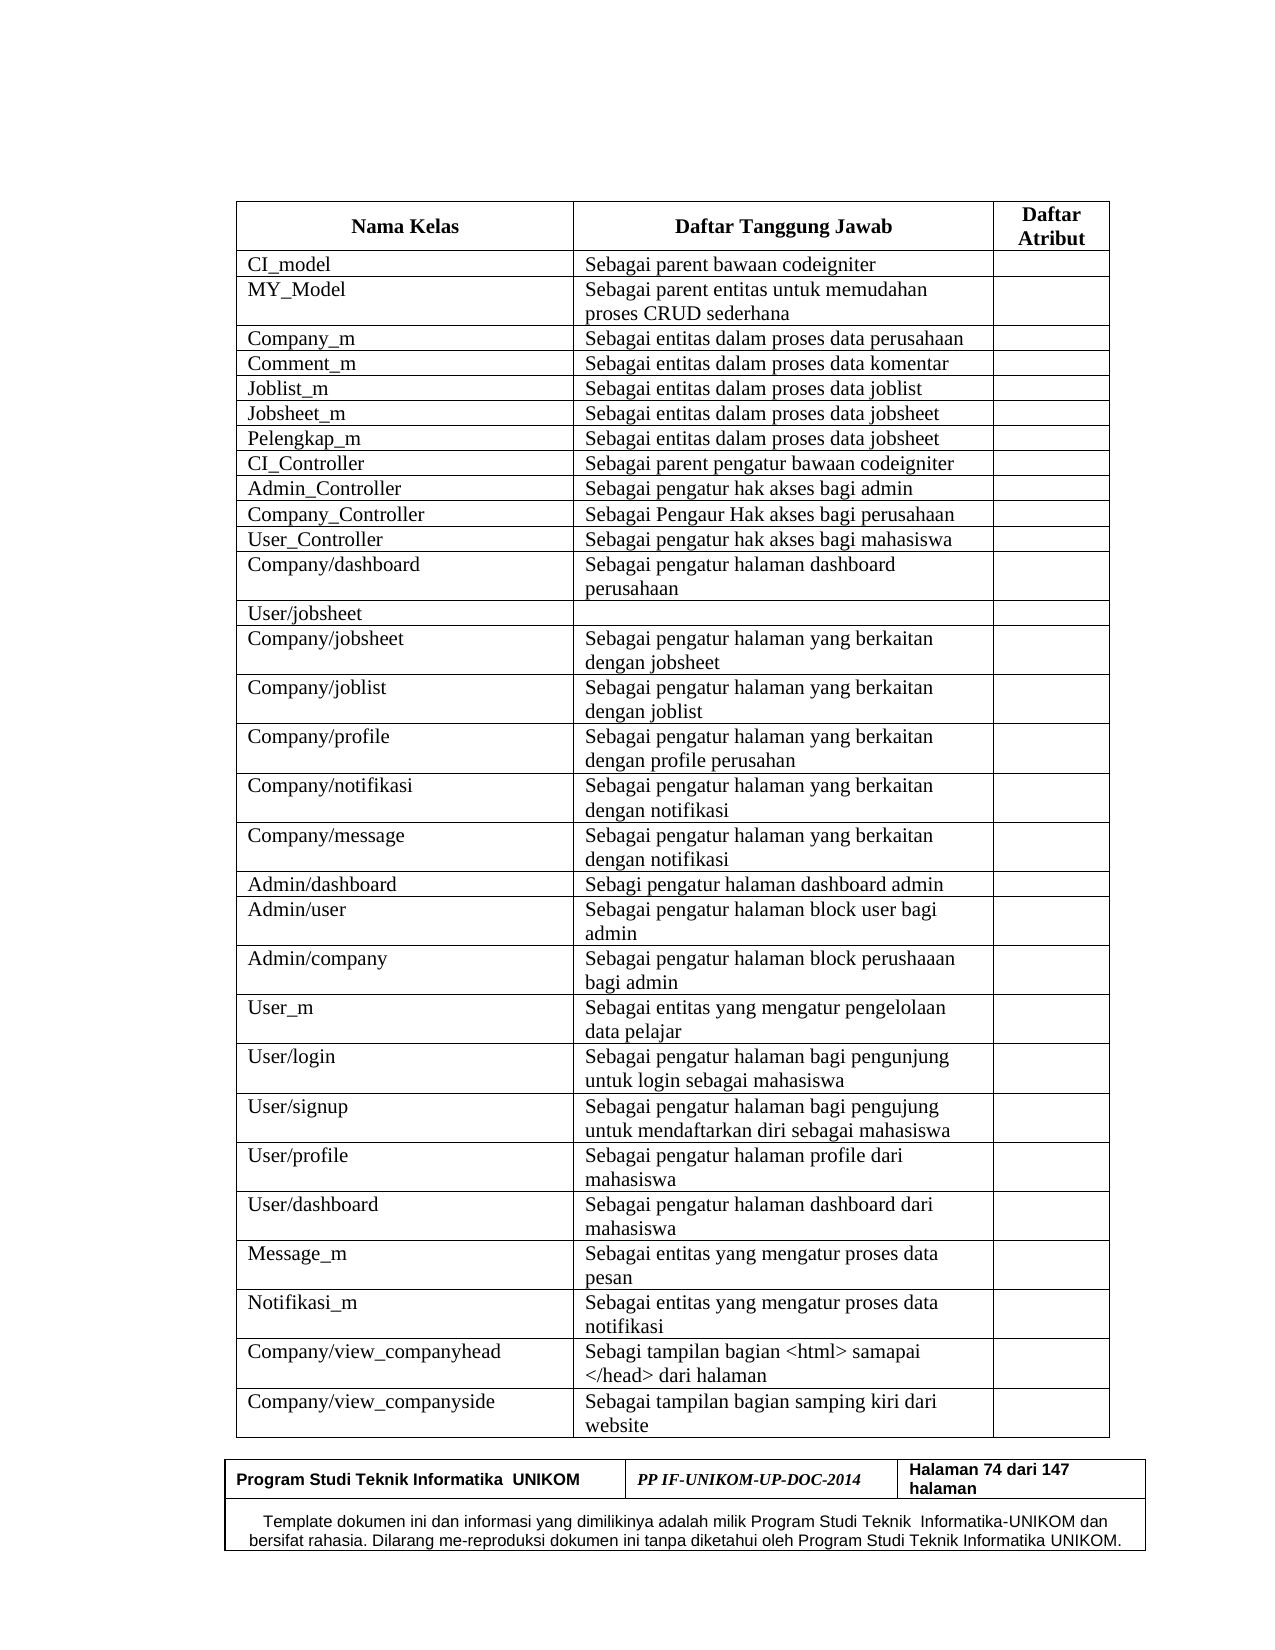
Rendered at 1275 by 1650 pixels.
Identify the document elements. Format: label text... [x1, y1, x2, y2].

table_cell [994, 501, 1109, 526]
table_cell [994, 601, 1109, 625]
table_cell Sebagai pengatur halaman dashboard perusahaan [574, 552, 993, 600]
table_cell Admin/company [237, 946, 573, 994]
table_cell Company/view_companyside [237, 1389, 573, 1437]
table_cell Sebagai parent entitas untuk memudahan proses CRUD sederhana [574, 277, 993, 325]
table_cell [994, 552, 1109, 600]
table_cell [994, 1339, 1109, 1387]
table_cell Sebagai entitas dalam proses data jobsheet [574, 401, 993, 425]
table_cell Sebagai pengatur halaman profile dari mahasiswa [574, 1143, 993, 1191]
table_cell [994, 1143, 1109, 1191]
table_cell CI_model [237, 251, 573, 276]
table_cell [994, 995, 1109, 1043]
table_header Daftar Atribut [994, 202, 1109, 250]
table_cell [994, 1389, 1109, 1437]
table_cell [994, 527, 1109, 551]
table_cell Joblist_m [237, 376, 573, 400]
table_cell [574, 601, 993, 625]
table_cell Sebagai entitas yang mengatur proses data pesan [574, 1241, 993, 1289]
table_cell [994, 1290, 1109, 1338]
table_cell [994, 277, 1109, 325]
table_cell [994, 626, 1109, 674]
table_cell Sebagai entitas dalam proses data joblist [574, 376, 993, 400]
table_cell Sebagai entitas yang mengatur pengelolaan data pelajar [574, 995, 993, 1043]
table_cell Company/profile [237, 724, 573, 772]
table_cell Company/jobsheet [237, 626, 573, 674]
table_cell Jobsheet_m [237, 401, 573, 425]
table_cell [994, 476, 1109, 500]
table_cell Admin/user [237, 897, 573, 945]
table_cell Company/dashboard [237, 552, 573, 600]
table_cell MY_Model [237, 277, 573, 325]
table_cell Sebagai pengatur halaman bagi pengunjung untuk login sebagai mahasiswa [574, 1044, 993, 1092]
table_cell Pelengkap_m [237, 426, 573, 450]
table_cell Sebagai parent pengatur bawaan codeigniter [574, 451, 993, 475]
table_cell [994, 426, 1109, 450]
table_cell [994, 401, 1109, 425]
table_cell [994, 823, 1109, 871]
table_cell User/jobsheet [237, 601, 573, 625]
table_cell Sebagai tampilan bagian samping kiri dari website [574, 1389, 993, 1437]
table_cell User_m [237, 995, 573, 1043]
table_cell Company/notifikasi [237, 774, 573, 822]
table_cell [994, 675, 1109, 723]
table_cell Sebagai pengatur halaman dashboard dari mahasiswa [574, 1192, 993, 1240]
table_cell User_Controller [237, 527, 573, 551]
table_cell Sebagai pengatur halaman yang berkaitan dengan notifikasi [574, 823, 993, 871]
table_cell [994, 897, 1109, 945]
table_cell Sebagai entitas dalam proses data perusahaan [574, 326, 993, 350]
table_header Nama Kelas [237, 202, 573, 250]
table_cell Company/view_companyhead [237, 1339, 573, 1387]
table_cell [994, 251, 1109, 276]
table_cell Sebagai entitas dalam proses data jobsheet [574, 426, 993, 450]
table_header Daftar Tanggung Jawab [574, 202, 993, 250]
table_cell Sebagi pengatur halaman dashboard admin [574, 872, 993, 896]
table_cell [994, 774, 1109, 822]
table_cell [994, 326, 1109, 350]
table_cell [994, 1192, 1109, 1240]
table_cell Admin/dashboard [237, 872, 573, 896]
table_cell Company/joblist [237, 675, 573, 723]
table_cell Sebagai pengatur halaman block user bagi admin [574, 897, 993, 945]
table_cell [994, 724, 1109, 772]
table_cell Comment_m [237, 351, 573, 375]
table_cell CI_Controller [237, 451, 573, 475]
table_cell Sebagai pengatur hak akses bagi admin [574, 476, 993, 500]
table_cell Admin_Controller [237, 476, 573, 500]
table_cell User/dashboard [237, 1192, 573, 1240]
table_cell Sebagai pengatur halaman block perushaaan bagi admin [574, 946, 993, 994]
table_cell Sebagai pengatur halaman yang berkaitan dengan profile perusahan [574, 724, 993, 772]
table_cell [994, 376, 1109, 400]
table_cell [994, 1241, 1109, 1289]
table_cell Company/message [237, 823, 573, 871]
table_cell Sebagai pengatur hak akses bagi mahasiswa [574, 527, 993, 551]
table_cell Sebagai entitas dalam proses data komentar [574, 351, 993, 375]
table_cell Sebagai pengatur halaman bagi pengujung untuk mendaftarkan diri sebagai mahasiswa [574, 1094, 993, 1142]
table_cell [994, 1094, 1109, 1142]
table_cell [994, 451, 1109, 475]
table_cell [994, 1044, 1109, 1092]
table_cell Sebagai entitas yang mengatur proses data notifikasi [574, 1290, 993, 1338]
table_cell Message_m [237, 1241, 573, 1289]
table_cell Sebagai pengatur halaman yang berkaitan dengan joblist [574, 675, 993, 723]
table_cell Company_m [237, 326, 573, 350]
table_cell Sebagai pengatur halaman yang berkaitan dengan jobsheet [574, 626, 993, 674]
table_cell Sebagai Pengaur Hak akses bagi perusahaan [574, 501, 993, 526]
table_cell Notifikasi_m [237, 1290, 573, 1338]
table_cell [994, 946, 1109, 994]
table_cell User/signup [237, 1094, 573, 1142]
table_cell [994, 872, 1109, 896]
table_cell User/login [237, 1044, 573, 1092]
table_cell [994, 351, 1109, 375]
table_cell Sebagai parent bawaan codeigniter [574, 251, 993, 276]
table_cell Sebagai pengatur halaman yang berkaitan dengan notifikasi [574, 774, 993, 822]
table_cell User/profile [237, 1143, 573, 1191]
table_cell Sebagi tampilan bagian <html> samapai </head> dari halaman [574, 1339, 993, 1387]
table_cell Company_Controller [237, 501, 573, 526]
